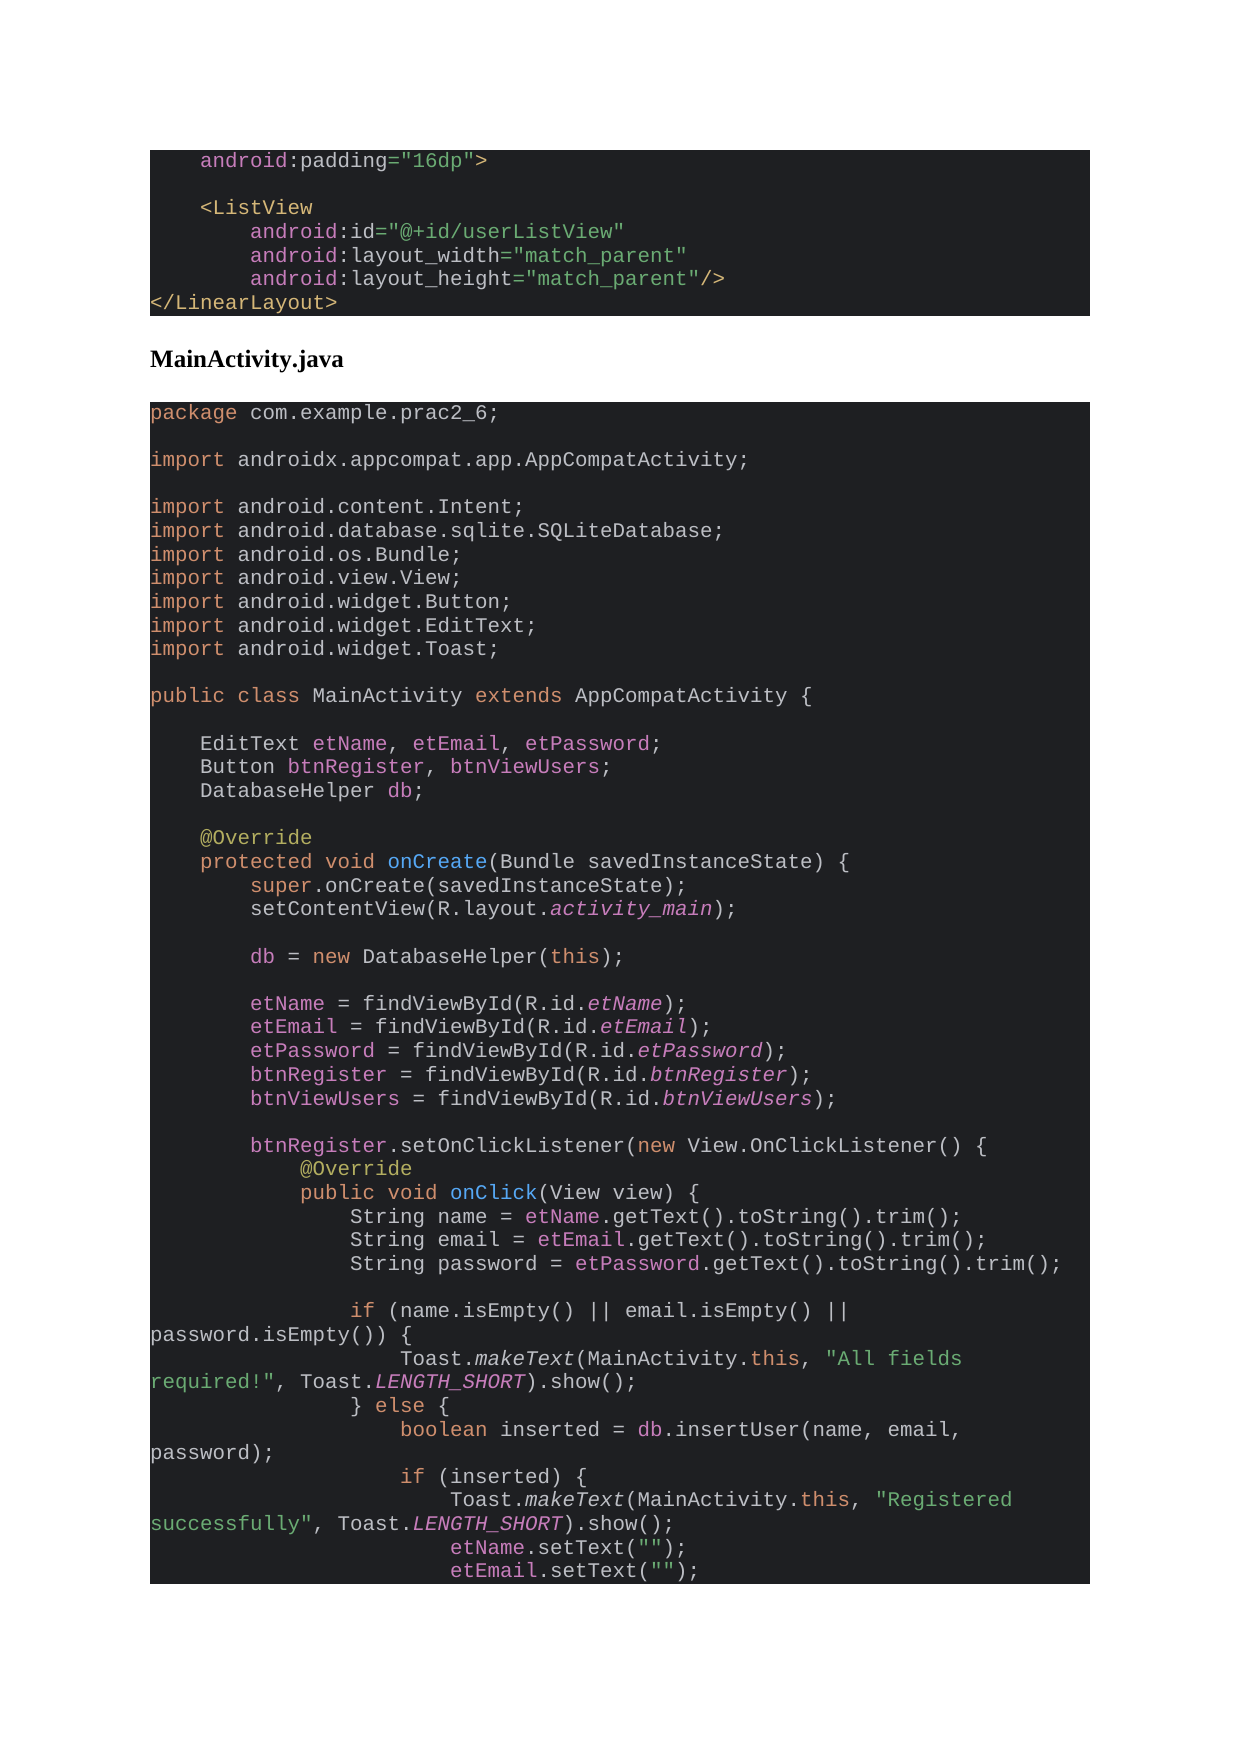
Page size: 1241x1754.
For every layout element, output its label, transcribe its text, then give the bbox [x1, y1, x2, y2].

text MainActivity.java [150, 344, 1090, 373]
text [150, 402, 1090, 1584]
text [150, 150, 1090, 316]
